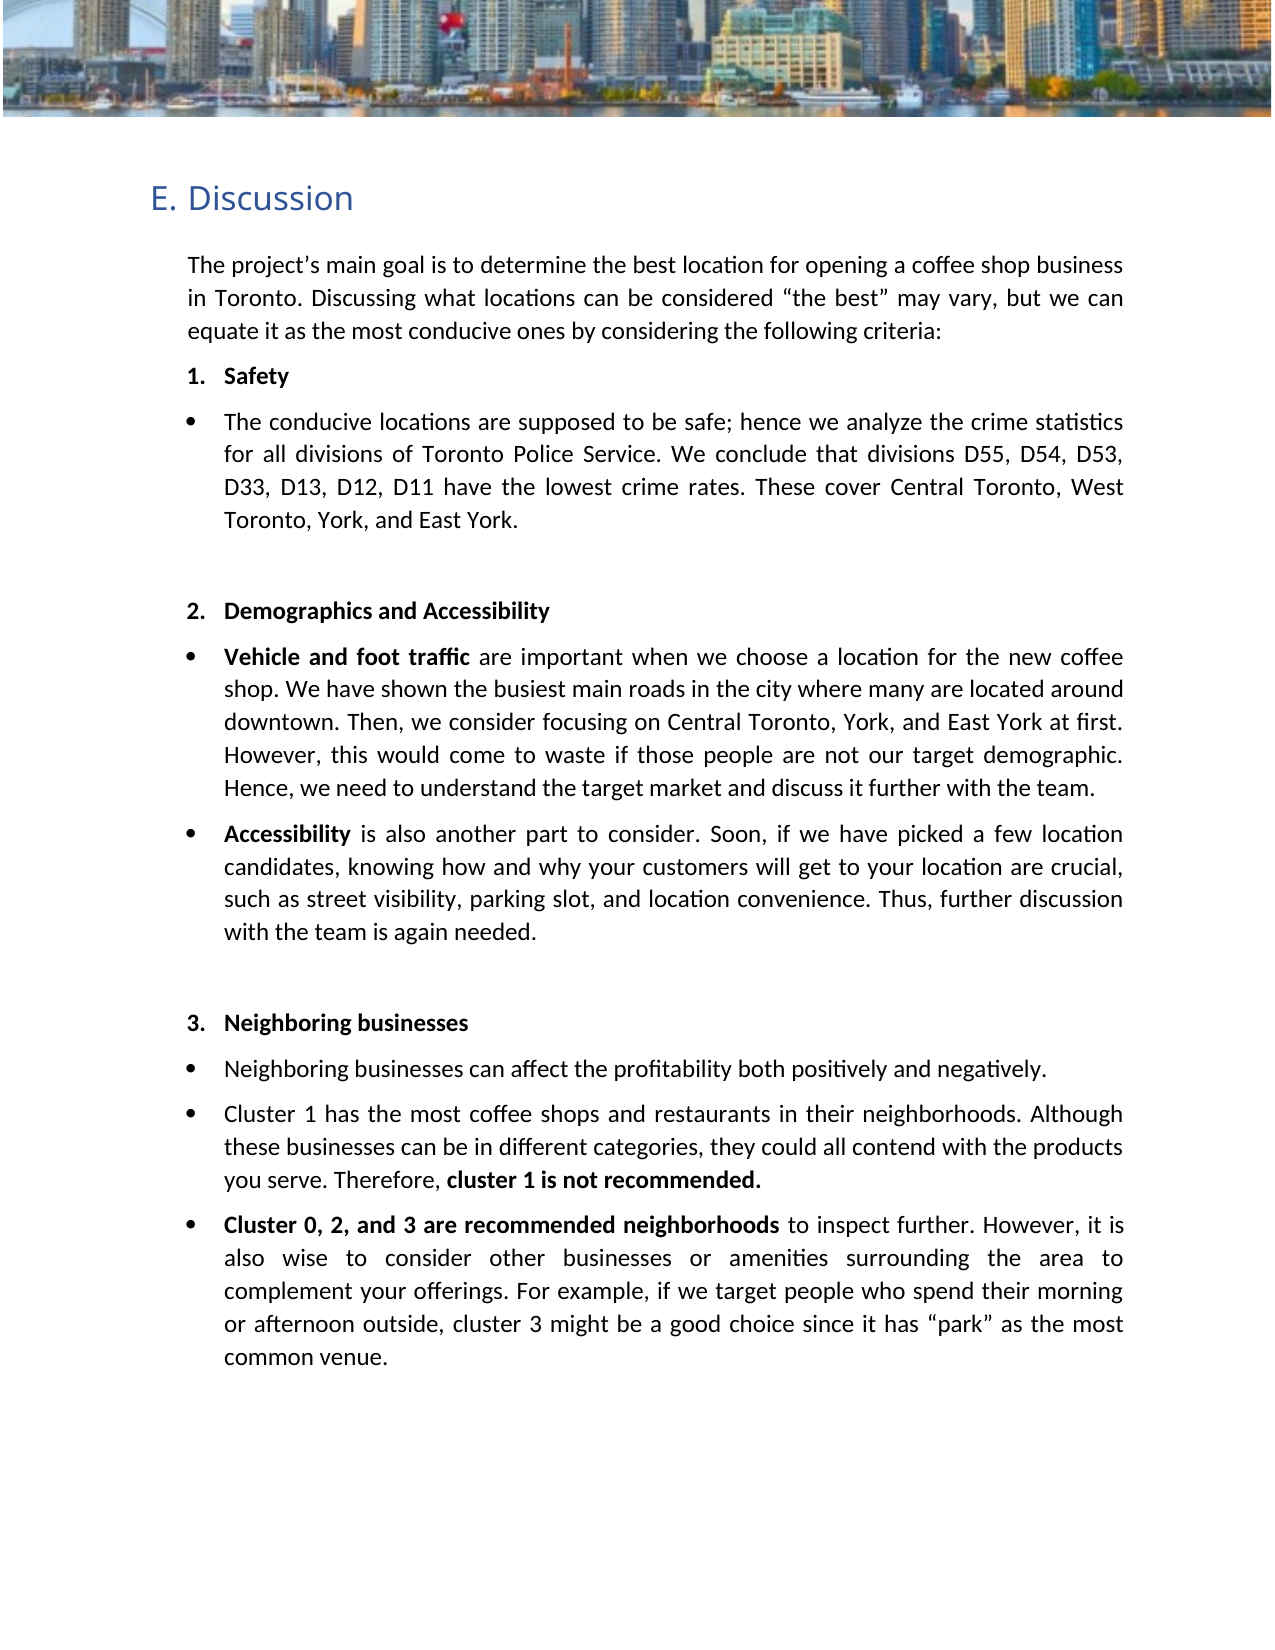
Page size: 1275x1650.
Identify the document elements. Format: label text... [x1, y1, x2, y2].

list Safety [186, 360, 1125, 391]
list Vehicle and foot traffic are important when we choose a location for the new coffee shop. We have shown the busiest main roads in the city where many are located around downtown. Then, we consider focusing on Central Toronto, York, and East York at first. However, this would come to waste if those people are not our target demographic. Hence, we need to understand the target market and discuss it further with the team. [186, 641, 1125, 803]
subtitle Discussion [150, 175, 1125, 220]
list Accessibility is also another part to consider. Soon, if we have picked a few location candidates, knowing how and why your customers will get to your location are crucial, such as street visibility, parking slot, and location convenience. Thus, further discussion with the team is again needed. [186, 818, 1125, 947]
list Neighboring businesses [186, 1007, 1125, 1038]
list Cluster 1 has the most coffee shops and restaurants in their neighborhoods. Although these businesses can be in different categories, they could all contend with the products you serve. Therefore, cluster 1 is not recommended. [186, 1098, 1125, 1194]
list Cluster 0, 2, and 3 are recommended neighborhoods to inspect further. However, it is also wise to consider other businesses or amenities surrounding the area to complement your offerings. For example, if we target people who spend their morning or afternoon outside, cluster 3 might be a good choice since it has “park” as the most common venue. [186, 1209, 1125, 1372]
list Demographics and Accessibility [186, 595, 1125, 626]
picture [3, 0, 1272, 117]
text The project’s main goal is to determine the best location for opening a coffee shop business in Toronto. Discussing what locations can be considered “the best” may vary, but we can equate it as the most conducive ones by considering the following criteria: [187, 249, 1125, 345]
list The conducive locations are supposed to be safe; hence we analyze the crime statistics for all divisions of Toronto Police Service. We conclude that divisions D55, D54, D53, D33, D13, D12, D11 have the lowest crime rates. These cover Central Toronto, West Toronto, York, and East York. [186, 406, 1125, 535]
list Neighboring businesses can affect the profitability both positively and negatively. [186, 1053, 1125, 1083]
